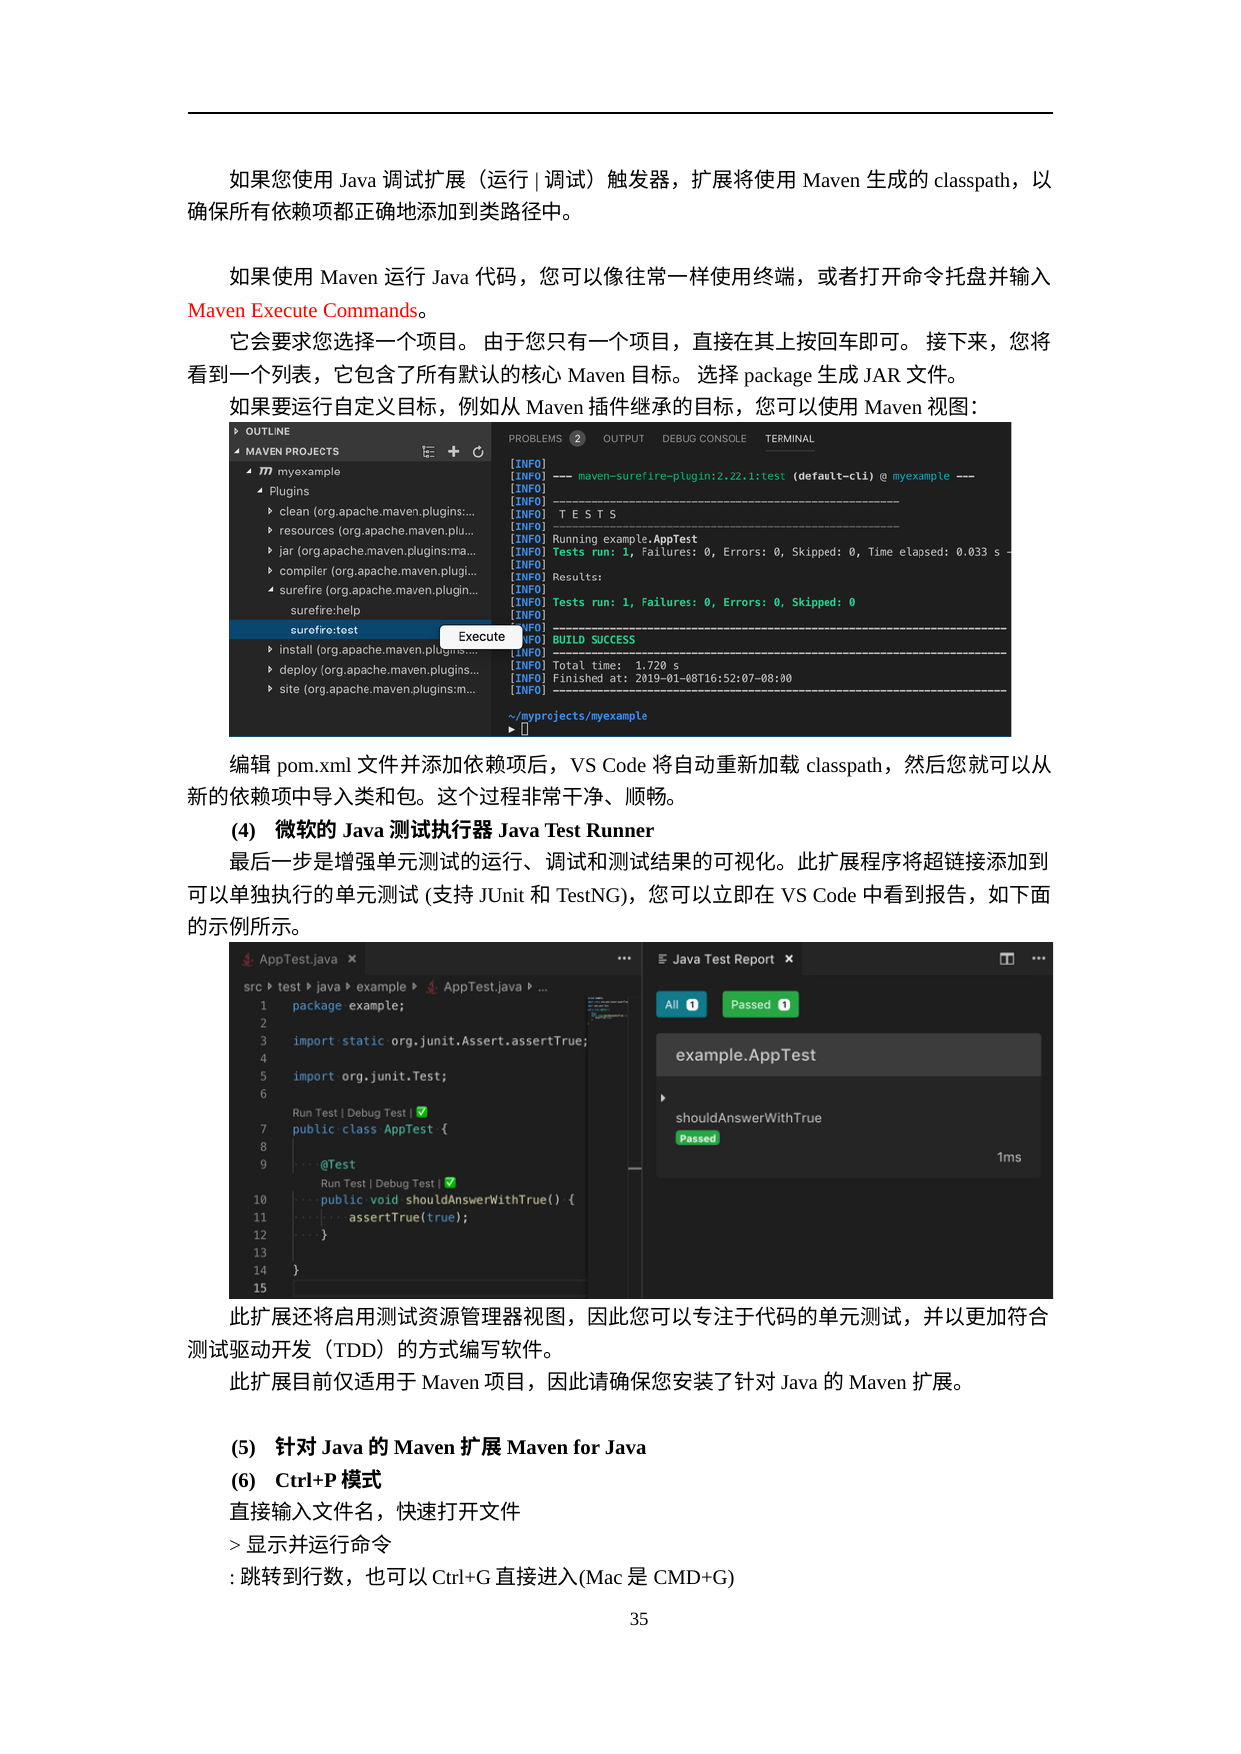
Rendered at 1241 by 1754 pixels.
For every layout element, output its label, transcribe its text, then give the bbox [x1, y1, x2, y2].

text 它会要求您选择一个项目。 由于您只有一个项目，直接在其上按回车即可。 接下来，您将看到一个列表，它包含了所有默认的核心 Maven 目标。 选择 package 生成 JAR 文件。 [187, 324, 1053, 389]
text 如果要运行自定义目标，例如从 Maven 插件继承的目标，您可以使用 Maven 视图： [187, 389, 1053, 422]
text 如果您使用 Java 调试扩展（运行 | 调试）触发器，扩展将使用 Maven 生成的 classpath，以确保所有依赖项都正确地添加到类路径中。 [187, 162, 1053, 227]
subtitle 微软的 Java 测试执行器 Java Test Runner [231, 812, 1053, 844]
text : 跳转到行数，也可以Ctrl+G直接进入(Mac 是 CMD+G) [187, 1559, 1053, 1592]
picture [229, 942, 1054, 1299]
subtitle Ctrl+P 模式 [231, 1462, 1053, 1494]
text > 显示并运行命令 [187, 1527, 1053, 1559]
text 直接输入文件名，快速打开文件 [187, 1494, 1053, 1527]
picture [229, 422, 1012, 737]
text 如果使用 Maven 运行 Java 代码，您可以像往常一样使用终端，或者打开命令托盘并输入 Maven Execute Commands。 [187, 259, 1053, 324]
text 此扩展还将启用测试资源管理器视图，因此您可以专注于代码的单元测试，并以更加符合测试驱动开发（TDD）的方式编写软件。 [187, 1299, 1053, 1364]
subtitle 针对 Java 的 Maven 扩展 Maven for Java [231, 1429, 1053, 1462]
text 最后一步是增强单元测试的运行、调试和测试结果的可视化。此扩展程序将超链接添加到可以单独执行的单元测试 (支持 JUnit 和 TestNG)，您可以立即在 VS Code 中看到报告，如下面的示例所示。 [187, 844, 1053, 942]
text 此扩展目前仅适用于 Maven 项目，因此请确保您安装了针对 Java 的 Maven 扩展。 [187, 1364, 1053, 1397]
text 编辑 pom.xml 文件并添加依赖项后，VS Code 将自动重新加载 classpath，然后您就可以从新的依赖项中导入类和包。这个过程非常干净、顺畅。 [187, 747, 1053, 812]
